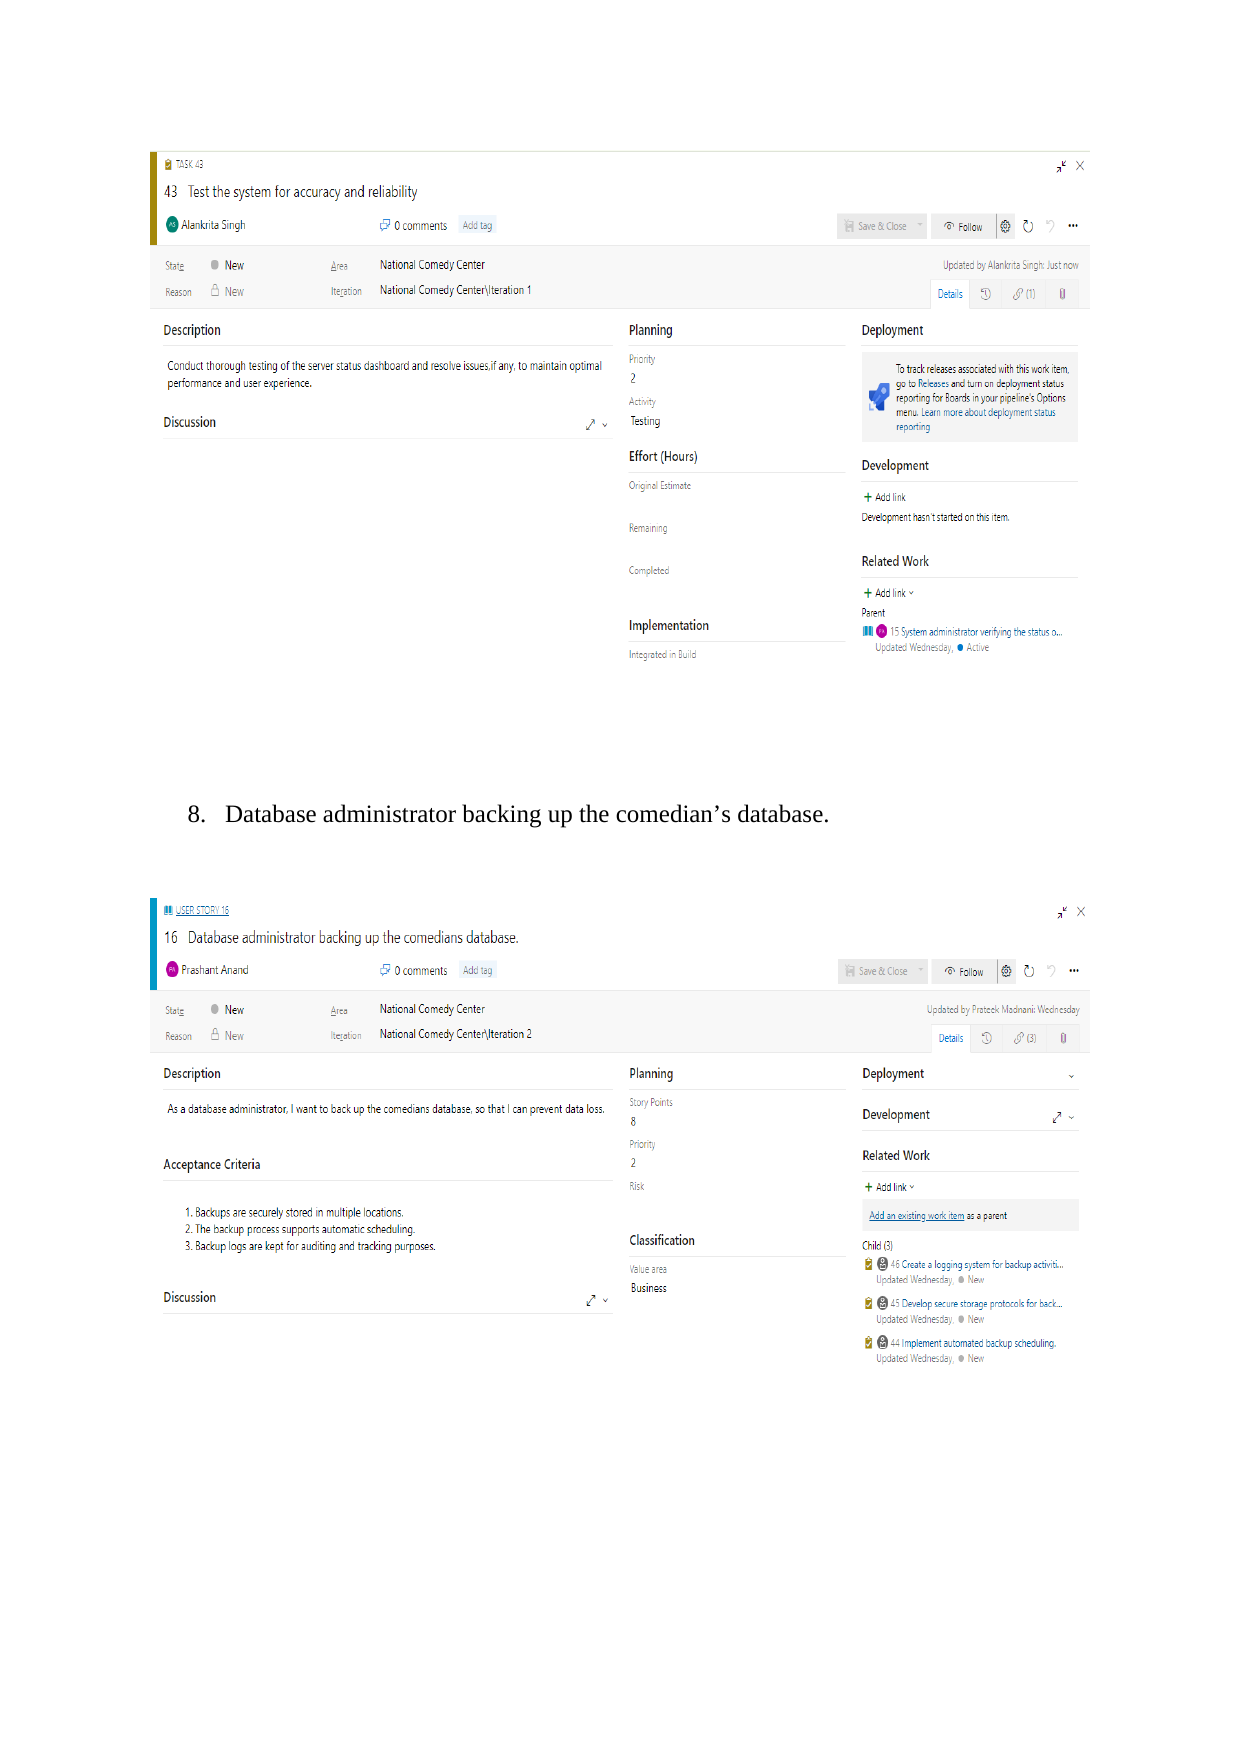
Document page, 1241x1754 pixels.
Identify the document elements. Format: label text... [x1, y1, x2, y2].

list Database administrator backing up the comedian’s database. [187, 799, 1023, 828]
picture [150, 150, 1090, 729]
picture [150, 898, 1090, 1458]
